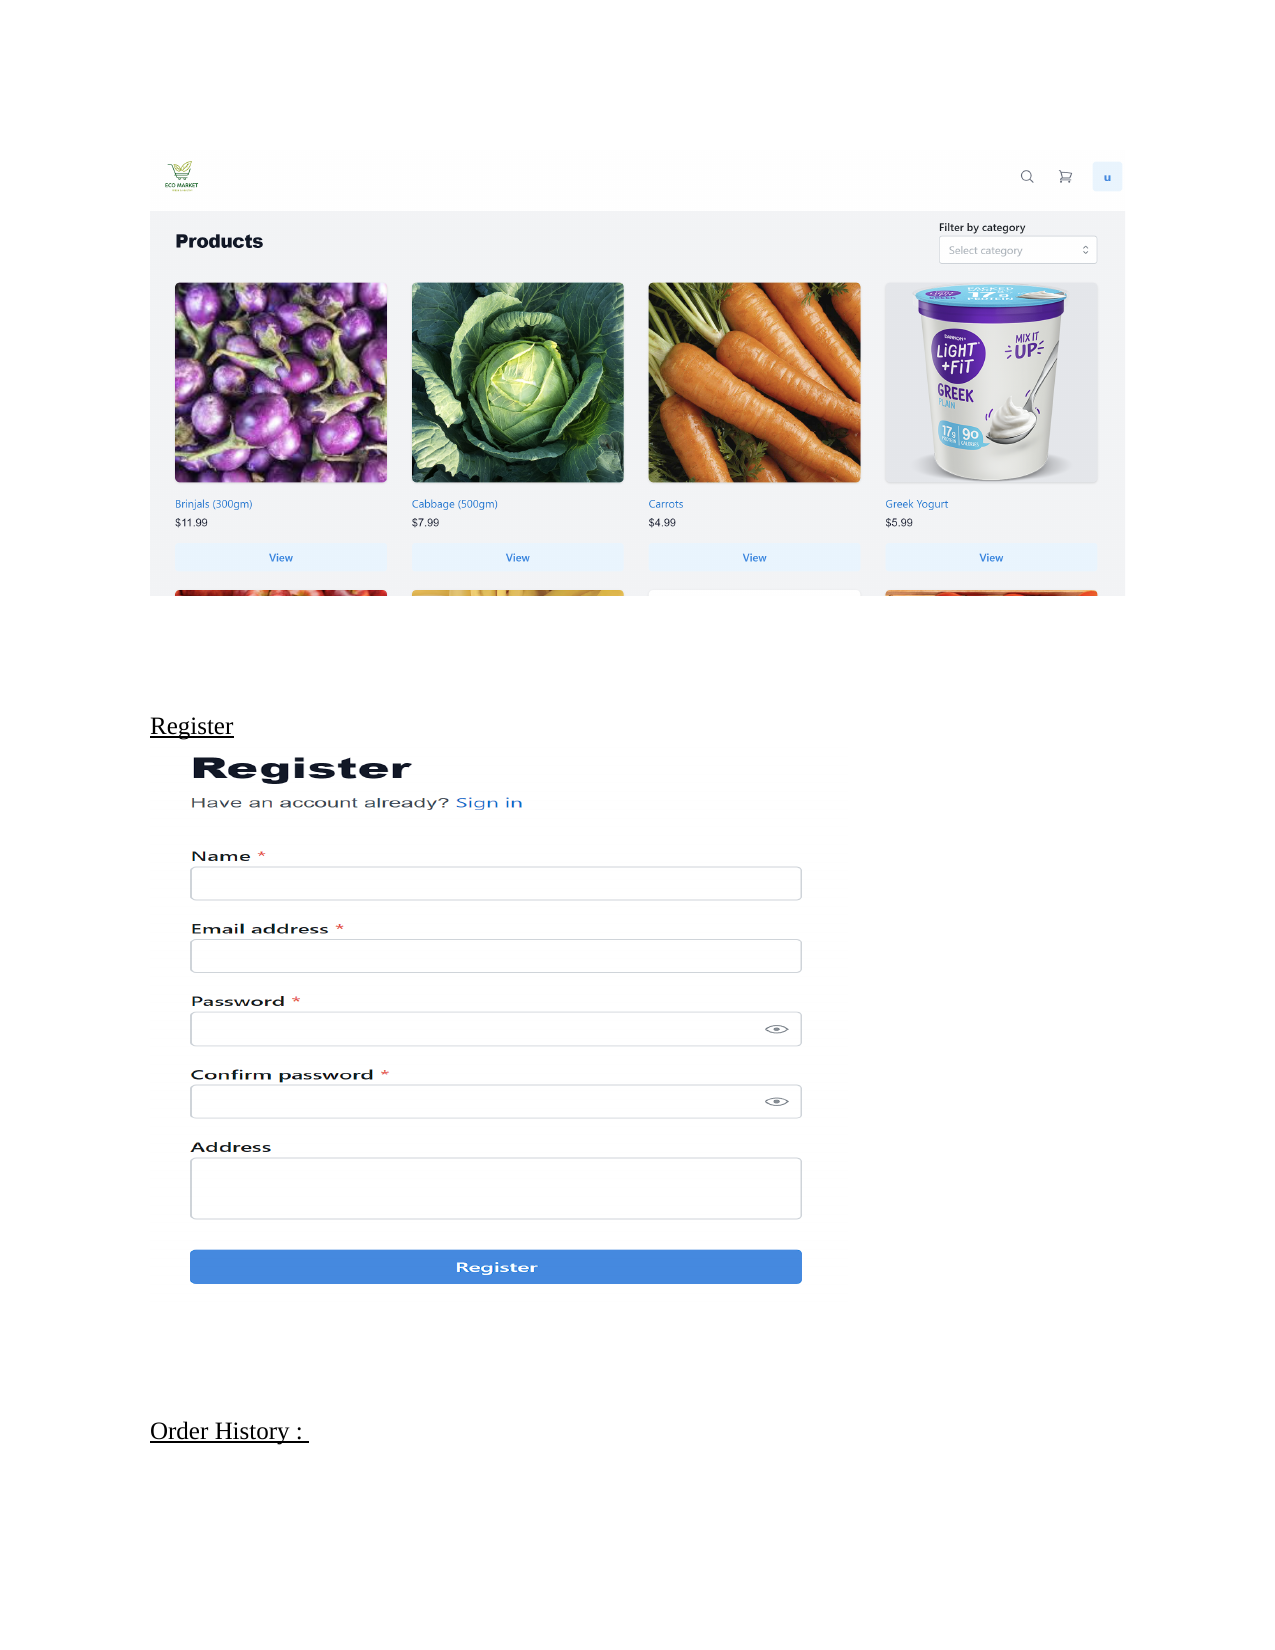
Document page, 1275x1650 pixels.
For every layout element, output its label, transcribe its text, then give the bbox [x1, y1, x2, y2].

text Register [150, 711, 1125, 740]
picture [150, 150, 1125, 596]
text Order History : [150, 1416, 1125, 1445]
picture [150, 740, 848, 1302]
